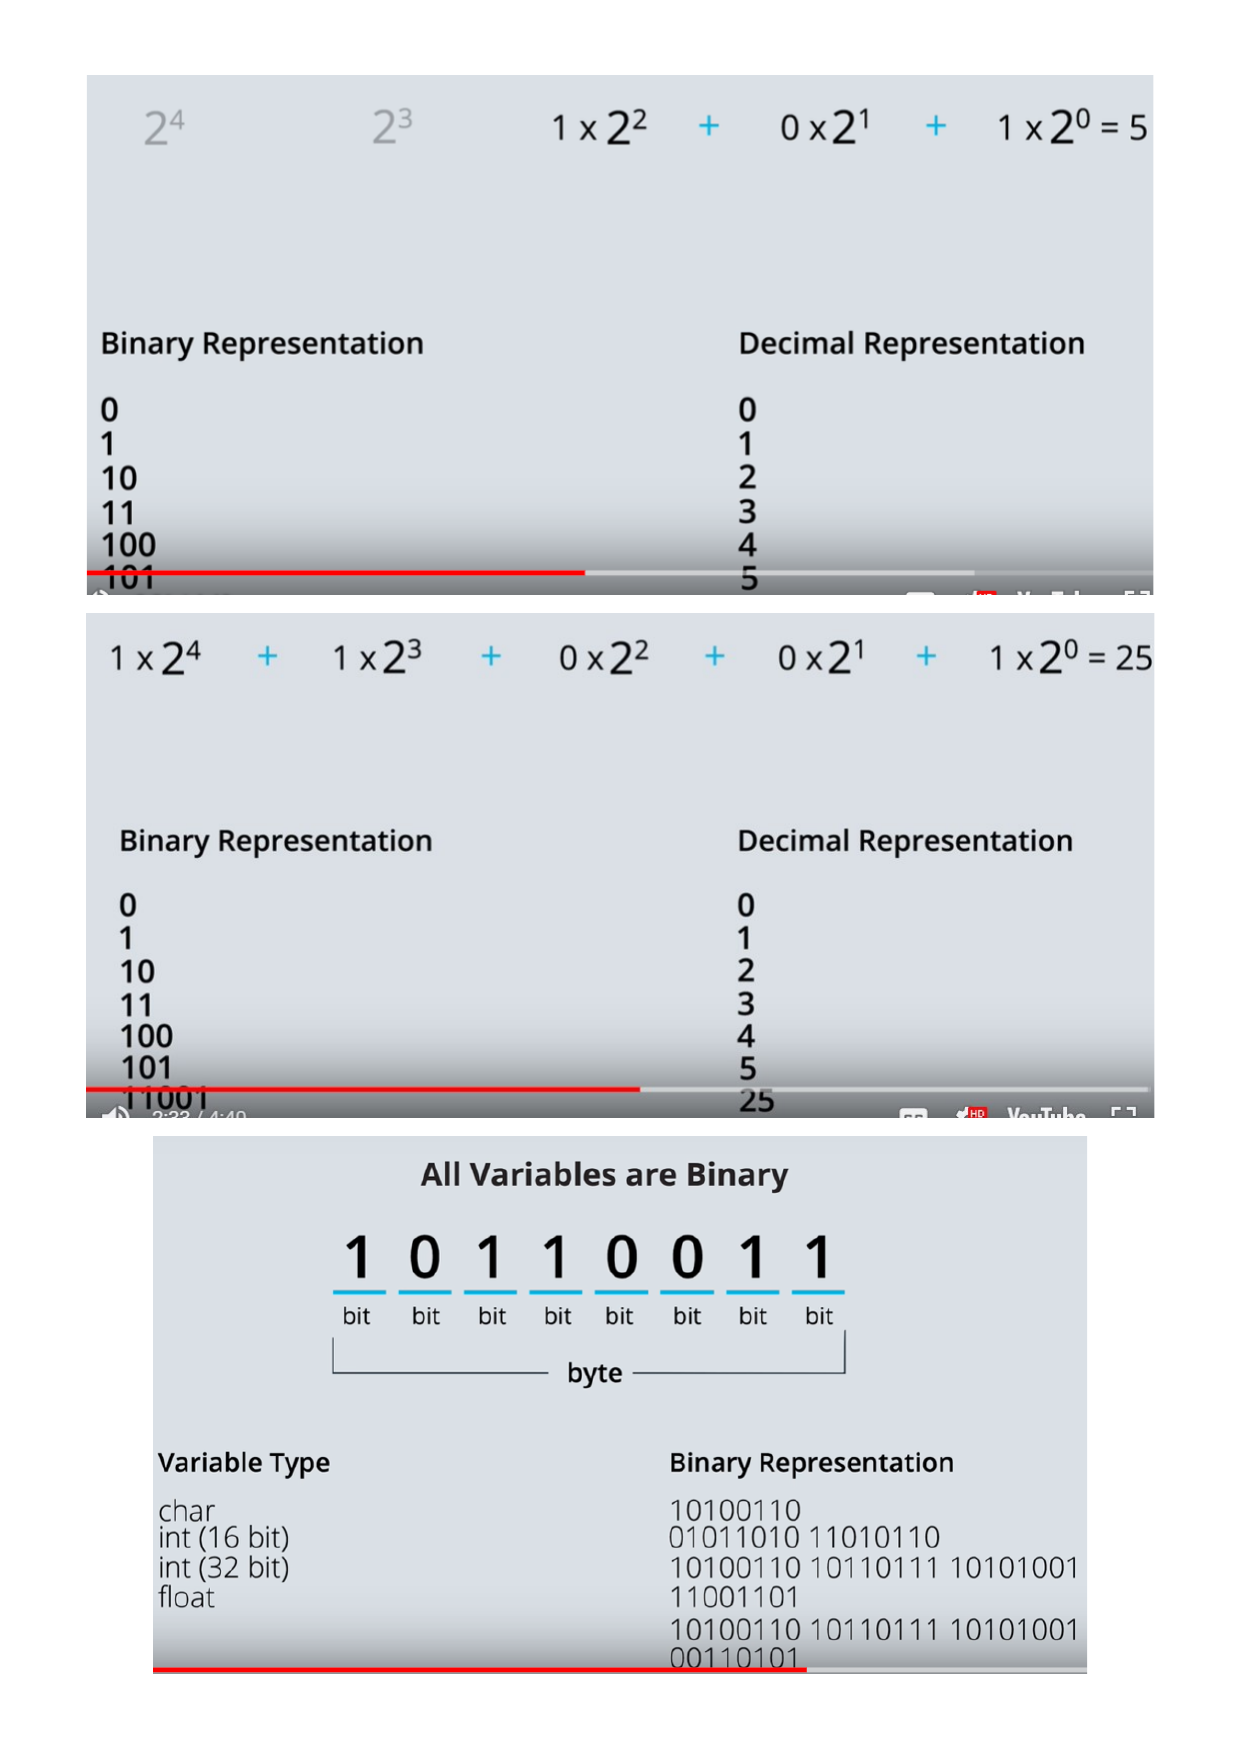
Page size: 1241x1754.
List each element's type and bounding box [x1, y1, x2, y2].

picture [86, 613, 1155, 1118]
picture [153, 1136, 1088, 1674]
picture [86, 75, 1154, 595]
